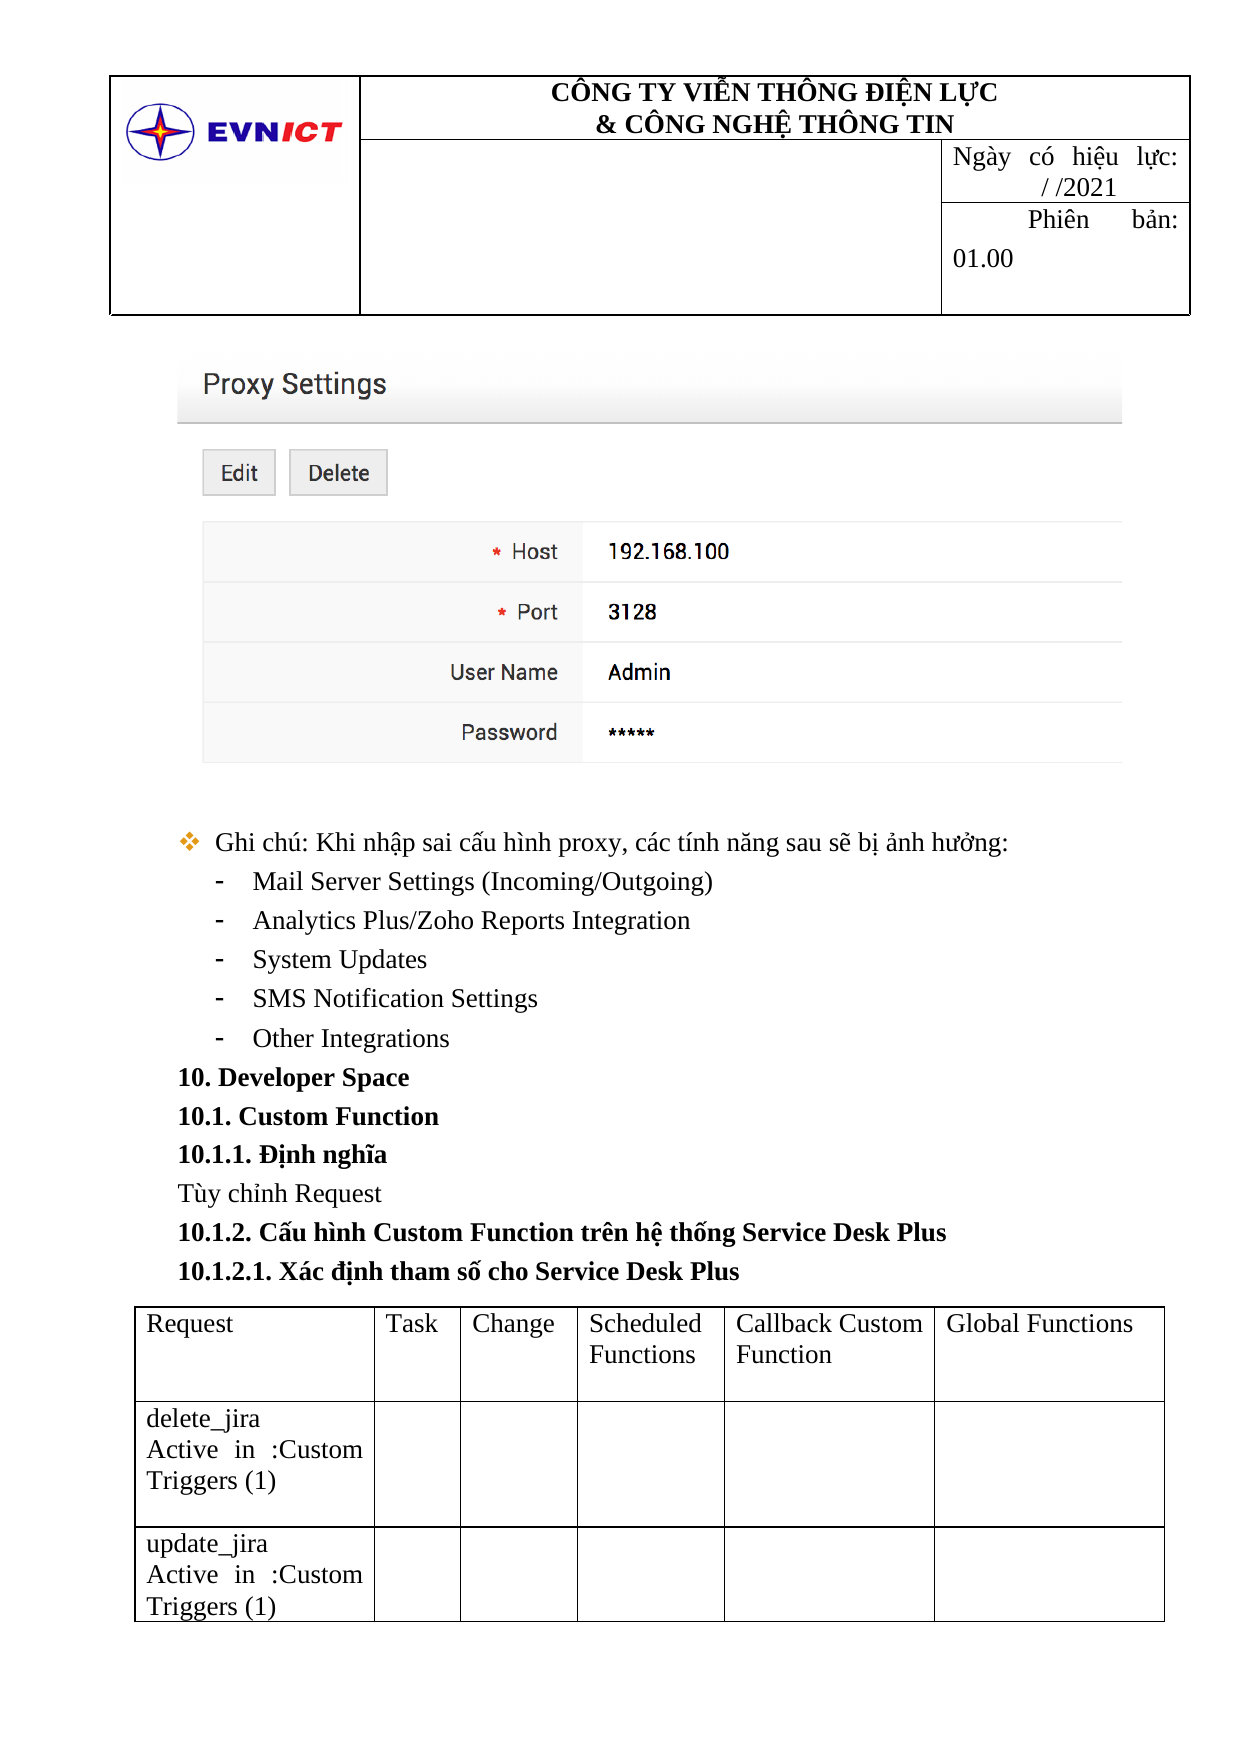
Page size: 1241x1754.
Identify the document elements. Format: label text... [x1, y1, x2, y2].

list Xác định tham số cho Service Desk Plus [177, 1255, 1122, 1286]
picture [122, 77, 348, 187]
picture [177, 343, 1123, 768]
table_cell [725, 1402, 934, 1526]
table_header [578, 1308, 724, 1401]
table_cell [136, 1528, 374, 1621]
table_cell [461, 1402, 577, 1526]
list Định nghĩa [177, 1138, 1122, 1169]
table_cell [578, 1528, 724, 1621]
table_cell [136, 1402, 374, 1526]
list Analytics Plus/Zoho Reports Integration [215, 904, 1122, 936]
list Custom Function [177, 1099, 1122, 1131]
list Other Integrations [215, 1022, 1122, 1053]
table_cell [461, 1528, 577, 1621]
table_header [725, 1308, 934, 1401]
list Developer Space [177, 1061, 1122, 1092]
list Mail Server Settings (Incoming/Outgoing) [215, 865, 1122, 897]
list Tùy chỉnh Request [177, 1177, 1122, 1208]
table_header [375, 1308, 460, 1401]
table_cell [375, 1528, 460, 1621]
list SMS Notification Settings [215, 983, 1122, 1014]
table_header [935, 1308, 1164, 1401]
list Ghi chú: Khi nhập sai cấu hình proxy, các tính năng sau sẽ bị ảnh hưởng: [177, 826, 1122, 858]
list Cấu hình Custom Function trên hệ thống Service Desk Plus [177, 1216, 1122, 1247]
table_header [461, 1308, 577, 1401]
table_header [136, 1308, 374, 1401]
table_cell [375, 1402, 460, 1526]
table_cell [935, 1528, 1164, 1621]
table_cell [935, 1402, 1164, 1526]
list System Updates [215, 943, 1122, 975]
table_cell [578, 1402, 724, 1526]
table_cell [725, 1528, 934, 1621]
